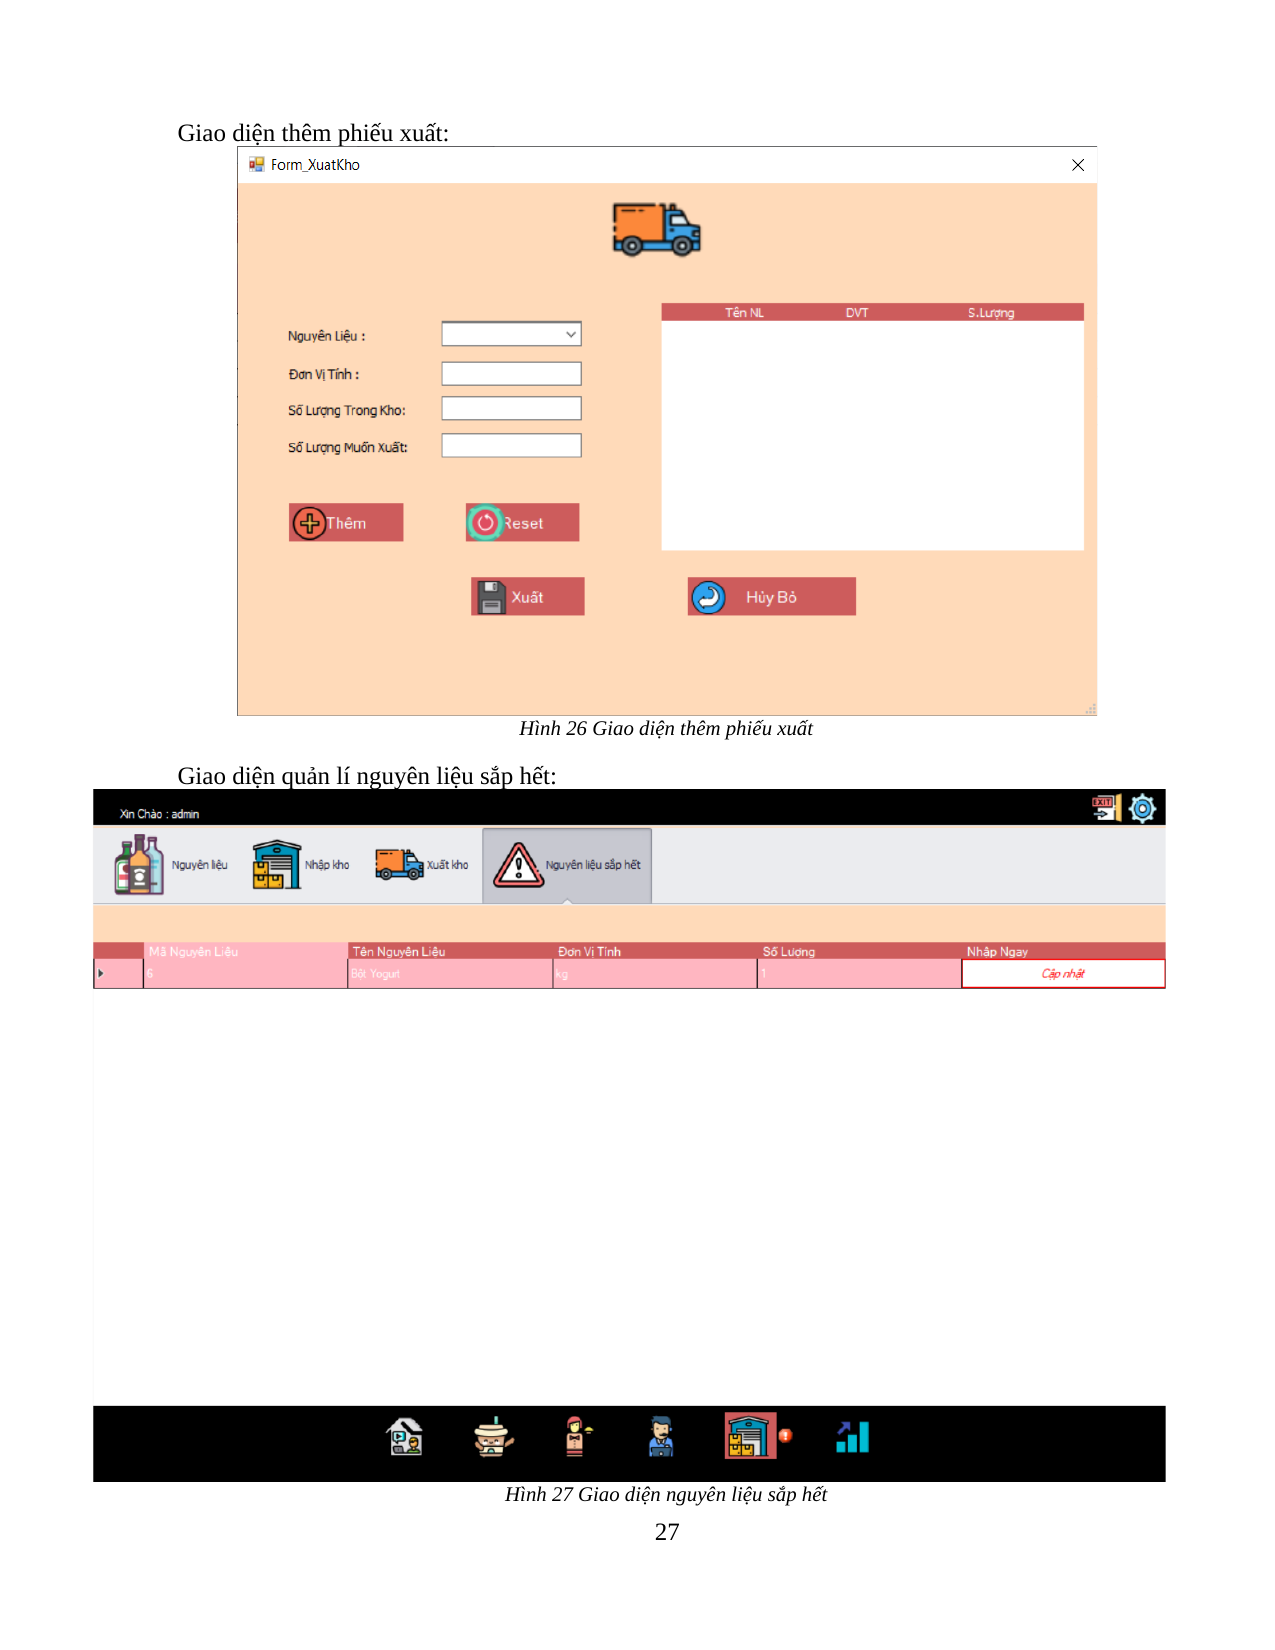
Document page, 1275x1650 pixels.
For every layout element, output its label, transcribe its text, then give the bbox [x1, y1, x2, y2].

text Giao diện thêm phiếu xuất: [177, 118, 1157, 147]
picture [92, 789, 1166, 1482]
text Giao diện quản lí nguyên liệu sắp hết: [177, 761, 1157, 789]
picture [237, 146, 1098, 716]
